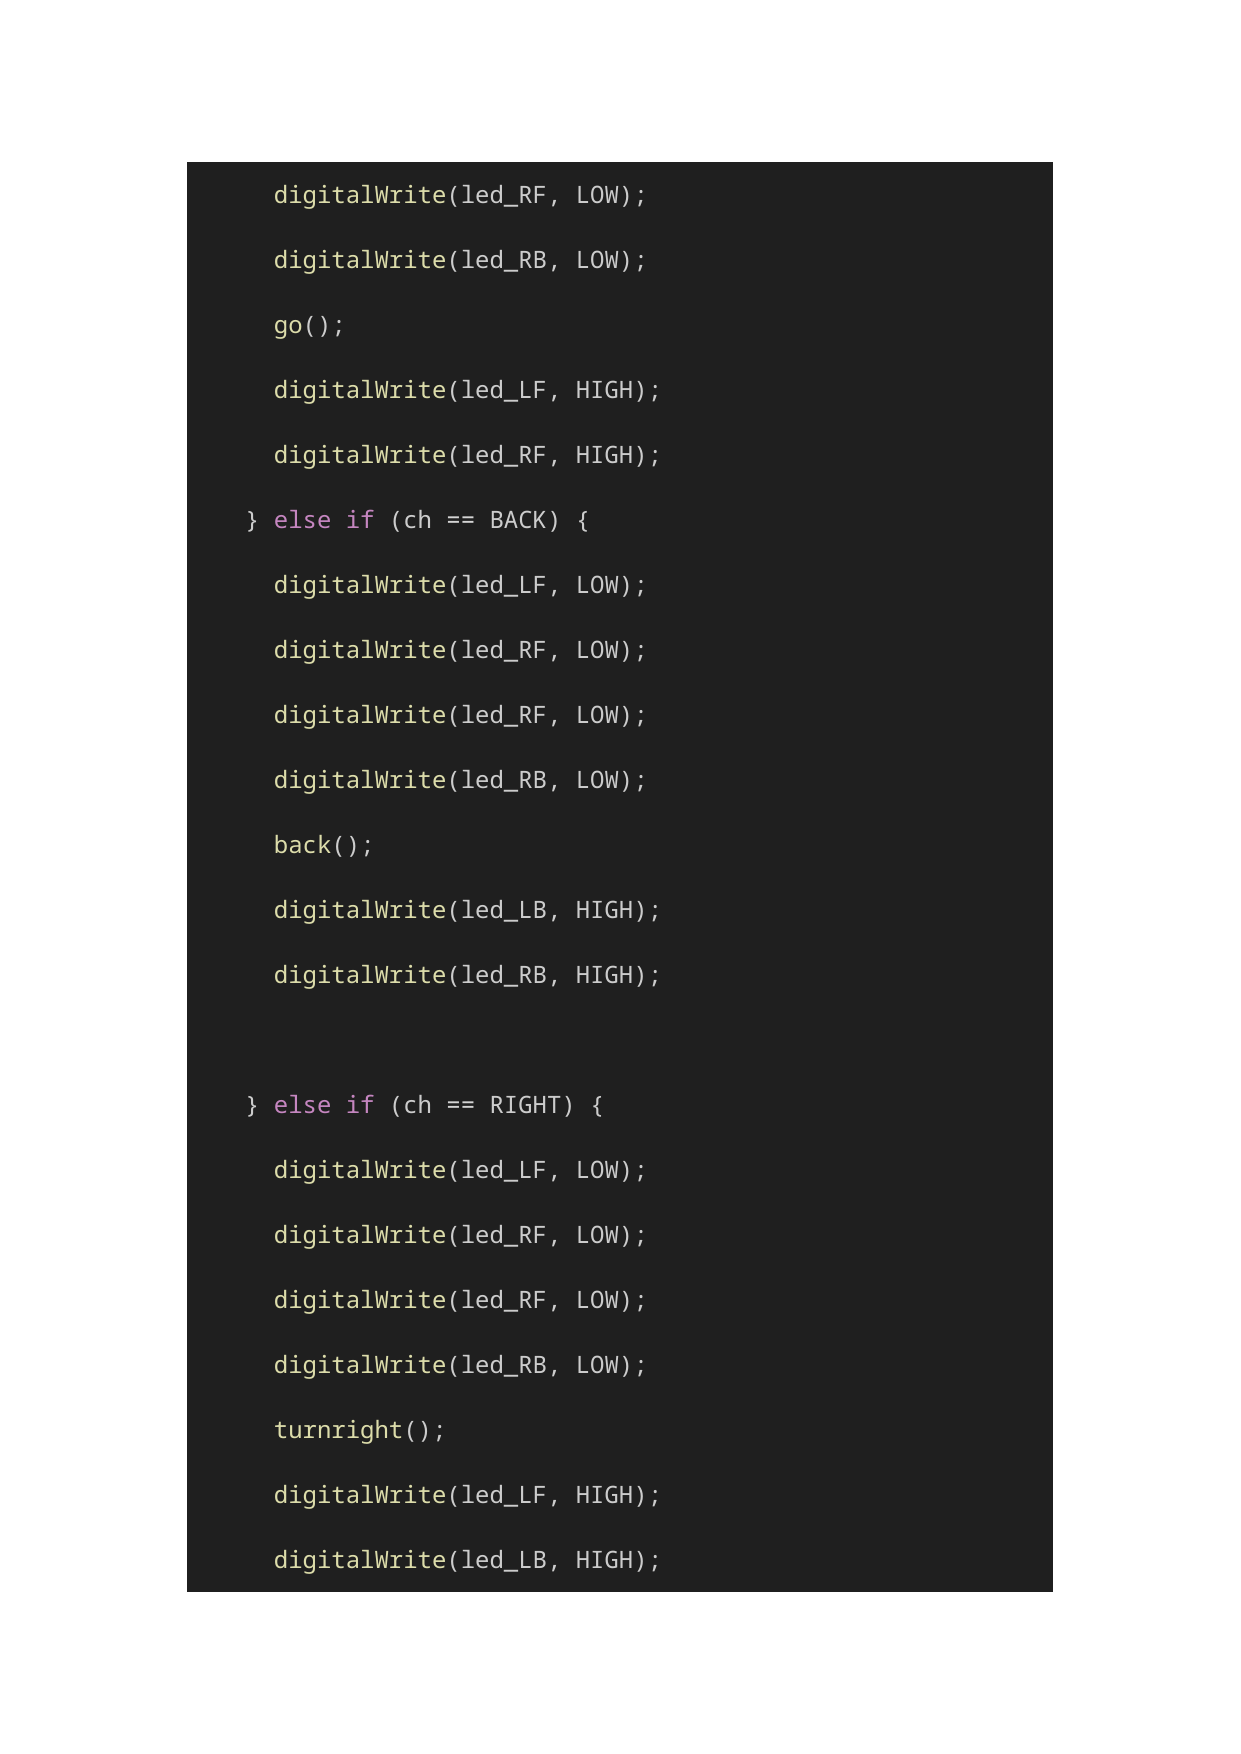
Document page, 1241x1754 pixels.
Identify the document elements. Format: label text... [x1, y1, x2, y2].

text digitalWrite(led_LB, HIGH); [187, 1527, 1053, 1592]
text digitalWrite(led_LB, HIGH); [187, 877, 1053, 942]
text go(); [187, 292, 1053, 357]
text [187, 162, 1053, 227]
text digitalWrite(led_RB, LOW); [187, 747, 1053, 812]
text back(); [187, 812, 1053, 877]
text turnright(); [187, 1397, 1053, 1462]
text digitalWrite(led_RF, LOW); [187, 1202, 1053, 1267]
text digitalWrite(led_RB, HIGH); [187, 942, 1053, 1007]
text digitalWrite(led_RB, LOW); [187, 227, 1053, 292]
text digitalWrite(led_RF, LOW); [187, 1267, 1053, 1332]
text digitalWrite(led_RF, LOW); [187, 617, 1053, 682]
text digitalWrite(led_RB, LOW); [187, 1332, 1053, 1397]
text digitalWrite(led_LF, HIGH); [187, 1462, 1053, 1527]
text digitalWrite(led_LF, LOW); [187, 552, 1053, 617]
text digitalWrite(led_LF, HIGH); [187, 357, 1053, 422]
text } else if (ch == RIGHT) { [187, 1072, 1053, 1137]
text } else if (ch == BACK) { [187, 487, 1053, 552]
text digitalWrite(led_LF, LOW); [187, 1137, 1053, 1202]
text digitalWrite(led_RF, HIGH); [187, 422, 1053, 487]
text digitalWrite(led_RF, LOW); [187, 682, 1053, 747]
